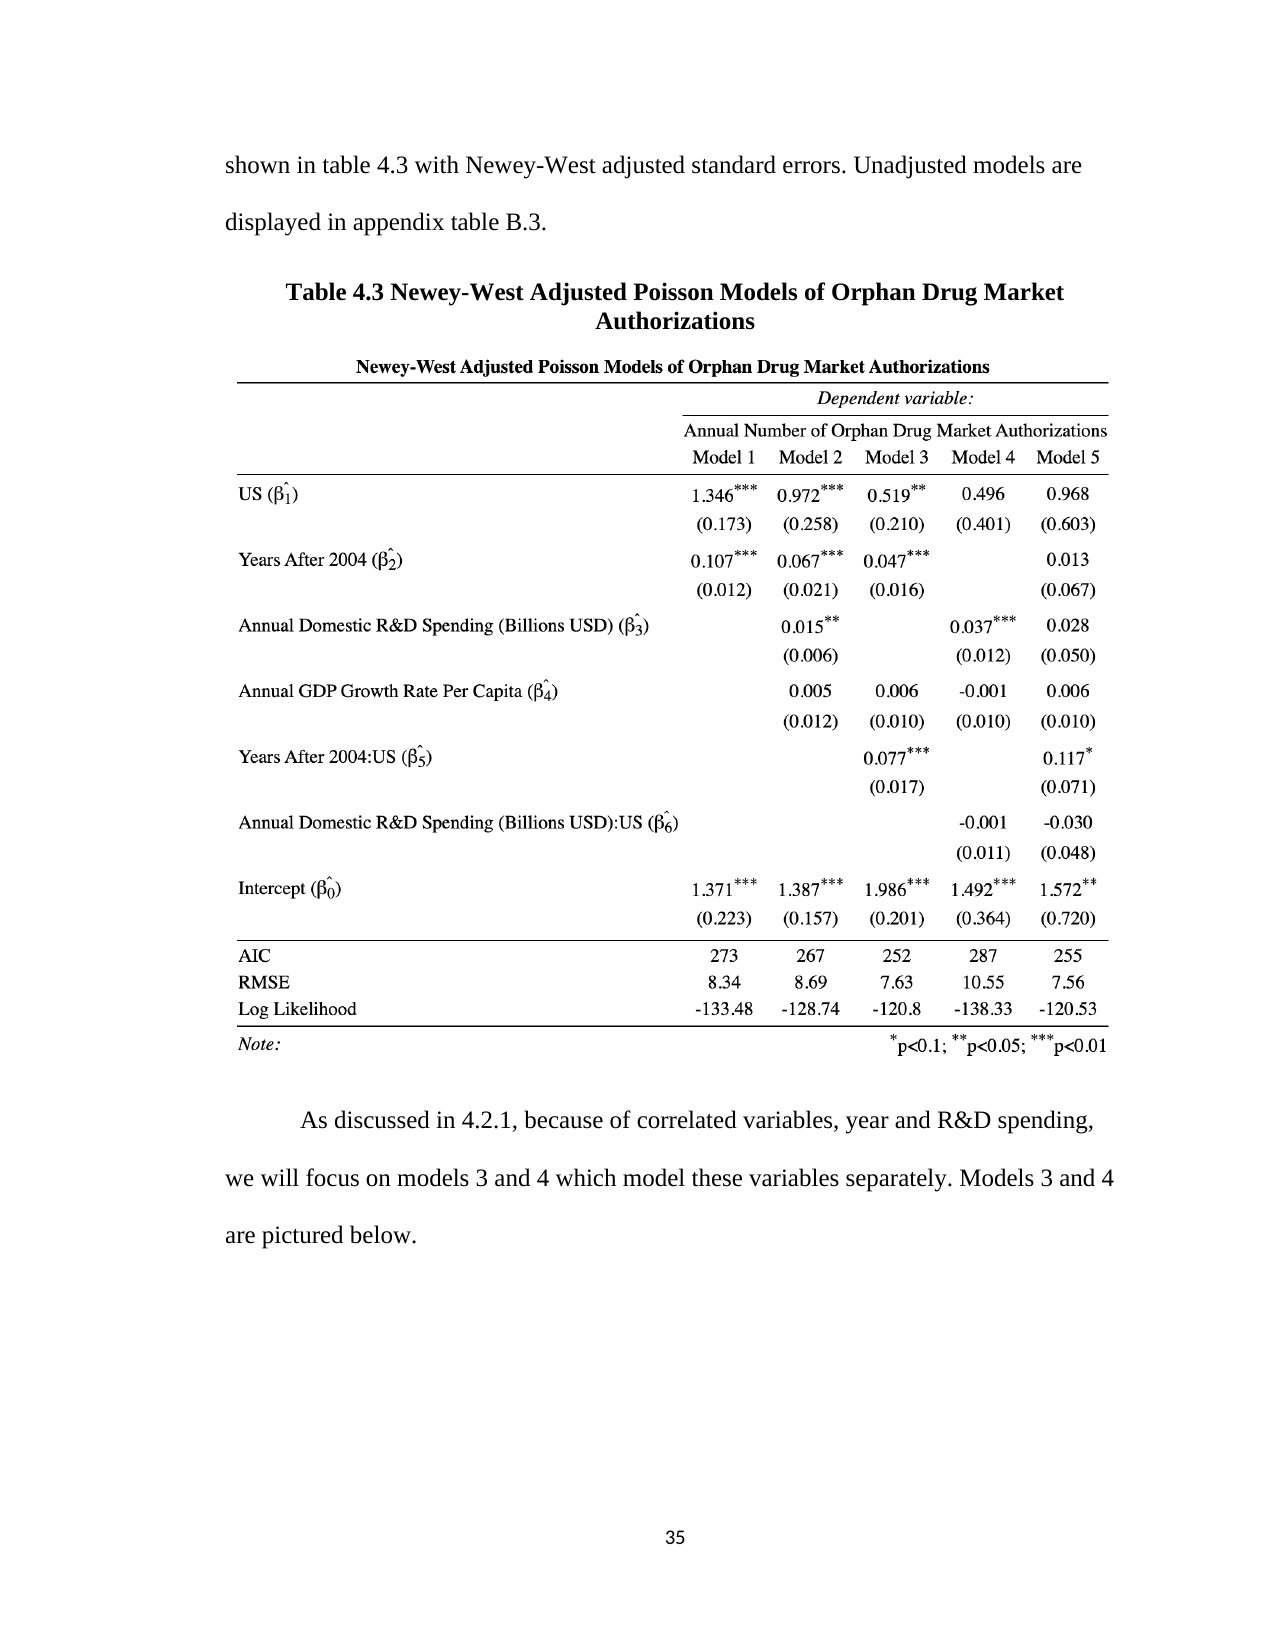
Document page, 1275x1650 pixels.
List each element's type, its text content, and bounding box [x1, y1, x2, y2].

text As discussed in 4.2.1, because of correlated variables, year and R&D spending, we will focus on models 3 and 4 which model these variables separately. Models 3 and 4 are pictured below. [225, 1106, 1125, 1249]
text Table 4.3 Newey-West Adjusted Poisson Models of Orphan Drug Market Authorizations [225, 277, 1125, 335]
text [225, 150, 1125, 236]
picture [225, 347, 1125, 1068]
